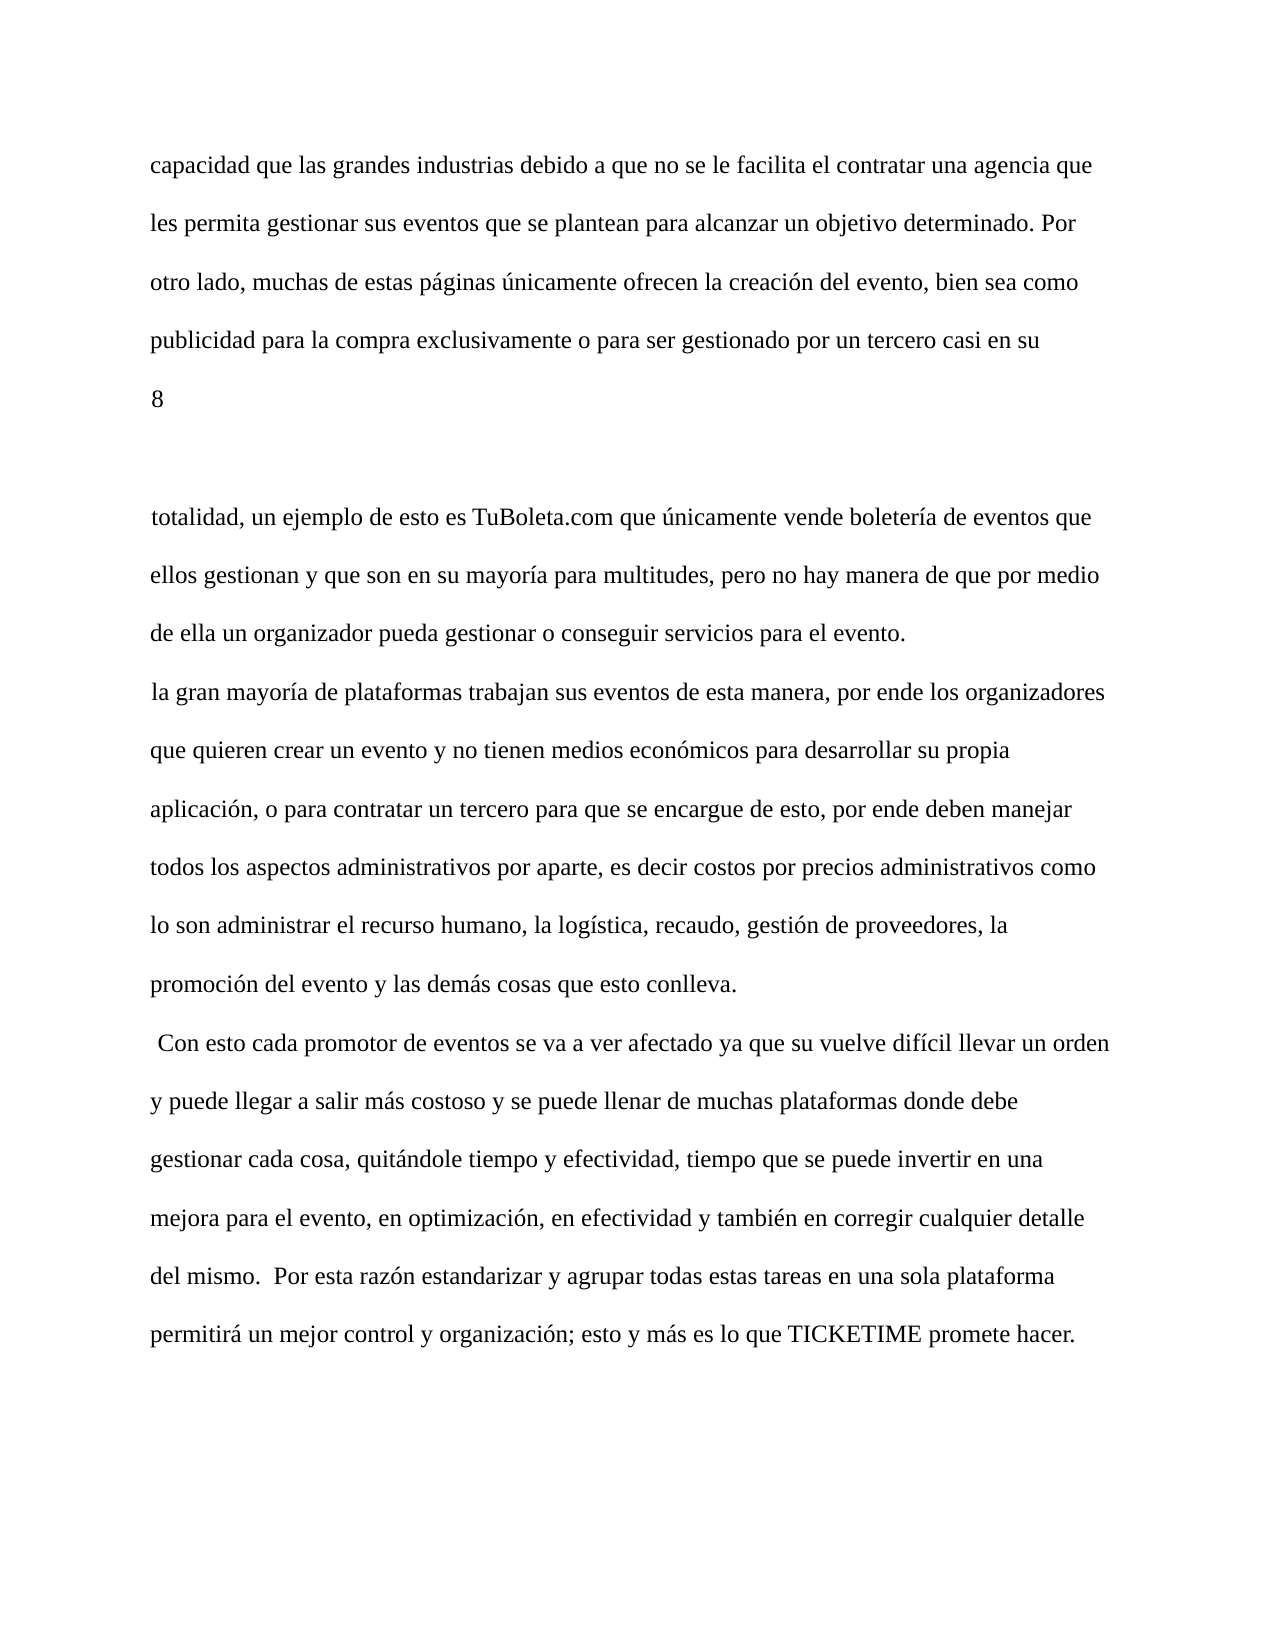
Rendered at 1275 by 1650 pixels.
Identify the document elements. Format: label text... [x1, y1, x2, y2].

text 8 [150, 384, 1113, 413]
text Con esto cada promotor de eventos se va a ver afectado ya que su vuelve difícil llevar un orden y puede llegar a salir más costoso y se puede llenar de muchas plataformas donde debe gestionar cada cosa, quitándole tiempo y efectividad, tiempo que se puede invertir en una mejora para el evento, en optimización, en efectividad y también en corregir cualquier detalle del mismo. Por esta razón estandarizar y agrupar todas estas tareas en una sola plataforma permitirá un mejor control y organización; esto y más es lo que TICKETIME promete hacer. [150, 1028, 1113, 1348]
text la gran mayoría de plataformas trabajan sus eventos de esta manera, por ende los organizadores que quieren crear un evento y no tienen medios económicos para desarrollar su propia aplicación, o para contratar un tercero para que se encargue de esto, por ende deben manejar todos los aspectos administrativos por aparte, es decir costos por precios administrativos como lo son administrar el recurso humano, la logística, recaudo, gestión de proveedores, la promoción del evento y las demás cosas que esto conlleva. [150, 677, 1113, 997]
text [150, 150, 1113, 354]
text totalidad, un ejemplo de esto es TuBoleta.com que únicamente vende boletería de eventos que ellos gestionan y que son en su mayoría para multitudes, pero no hay manera de que por medio de ella un organizador pueda gestionar o conseguir servicios para el evento. [150, 502, 1113, 647]
